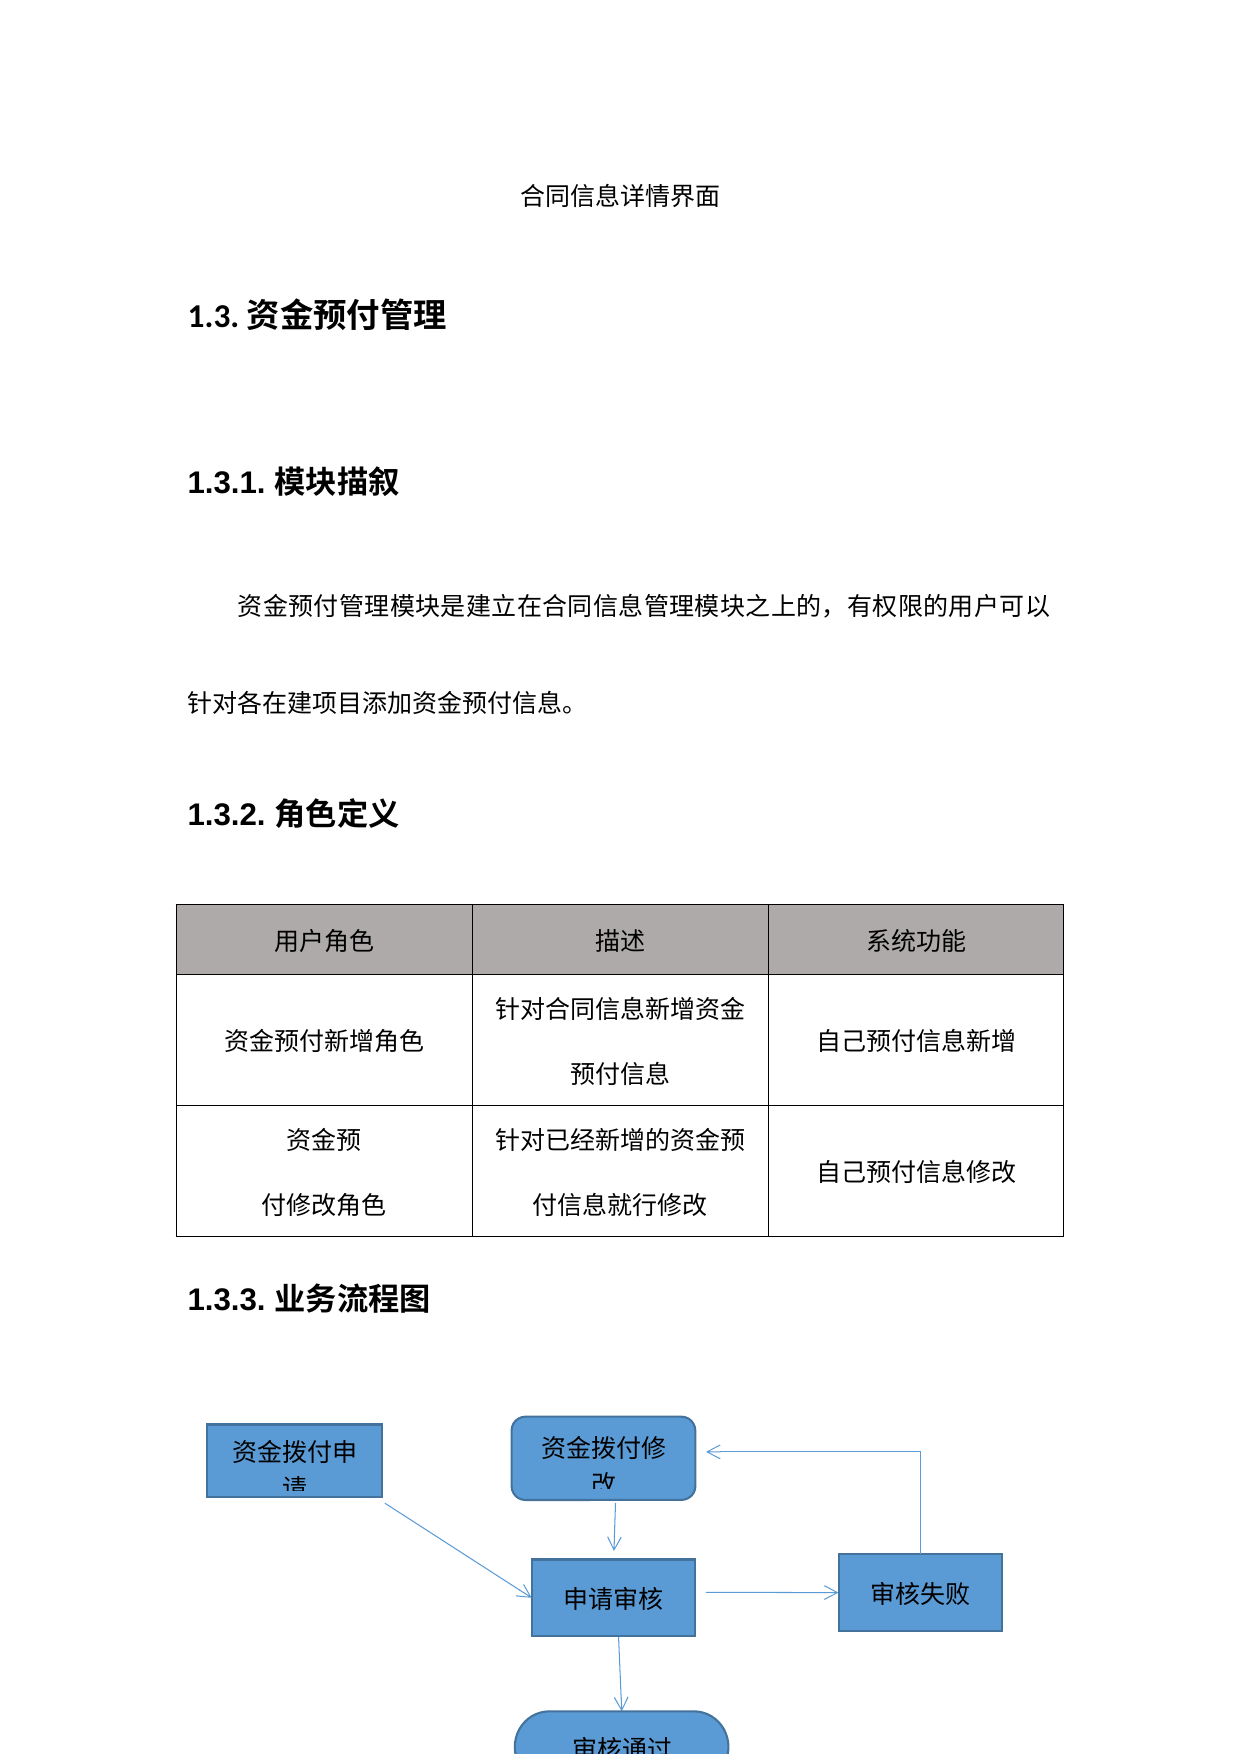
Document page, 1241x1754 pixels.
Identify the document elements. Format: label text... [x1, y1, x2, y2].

subtitle 1.3.3. 业务流程图 [187, 1264, 1053, 1329]
subtitle 1.3.2. 角色定义 [187, 780, 1053, 845]
text 资金预付管理模块是建立在合同信息管理模块之上的，有权限的用户可以针对各在建项目添加资金预付信息。 [187, 572, 1053, 734]
table_cell 针对合同信息新增资金预付信息 [473, 975, 768, 1105]
table_cell 针对已经新增的资金预付信息就行修改 [473, 1106, 768, 1236]
table_cell 自己预付信息新增 [769, 975, 1063, 1105]
table_cell 资金预 付修改角色 [177, 1106, 472, 1236]
table_cell 资金预付新增角色 [177, 975, 472, 1105]
table_header 系统功能 [769, 905, 1063, 974]
table_cell 自己预付信息修改 [769, 1106, 1063, 1236]
subtitle 1.3. 资金预付管理 [187, 281, 1053, 346]
table_header 用户角色 [177, 905, 472, 974]
text 合同信息详情界面 [187, 162, 1053, 227]
table_header 描述 [473, 905, 768, 974]
subtitle 1.3.1. 模块描叙 [187, 447, 1053, 512]
